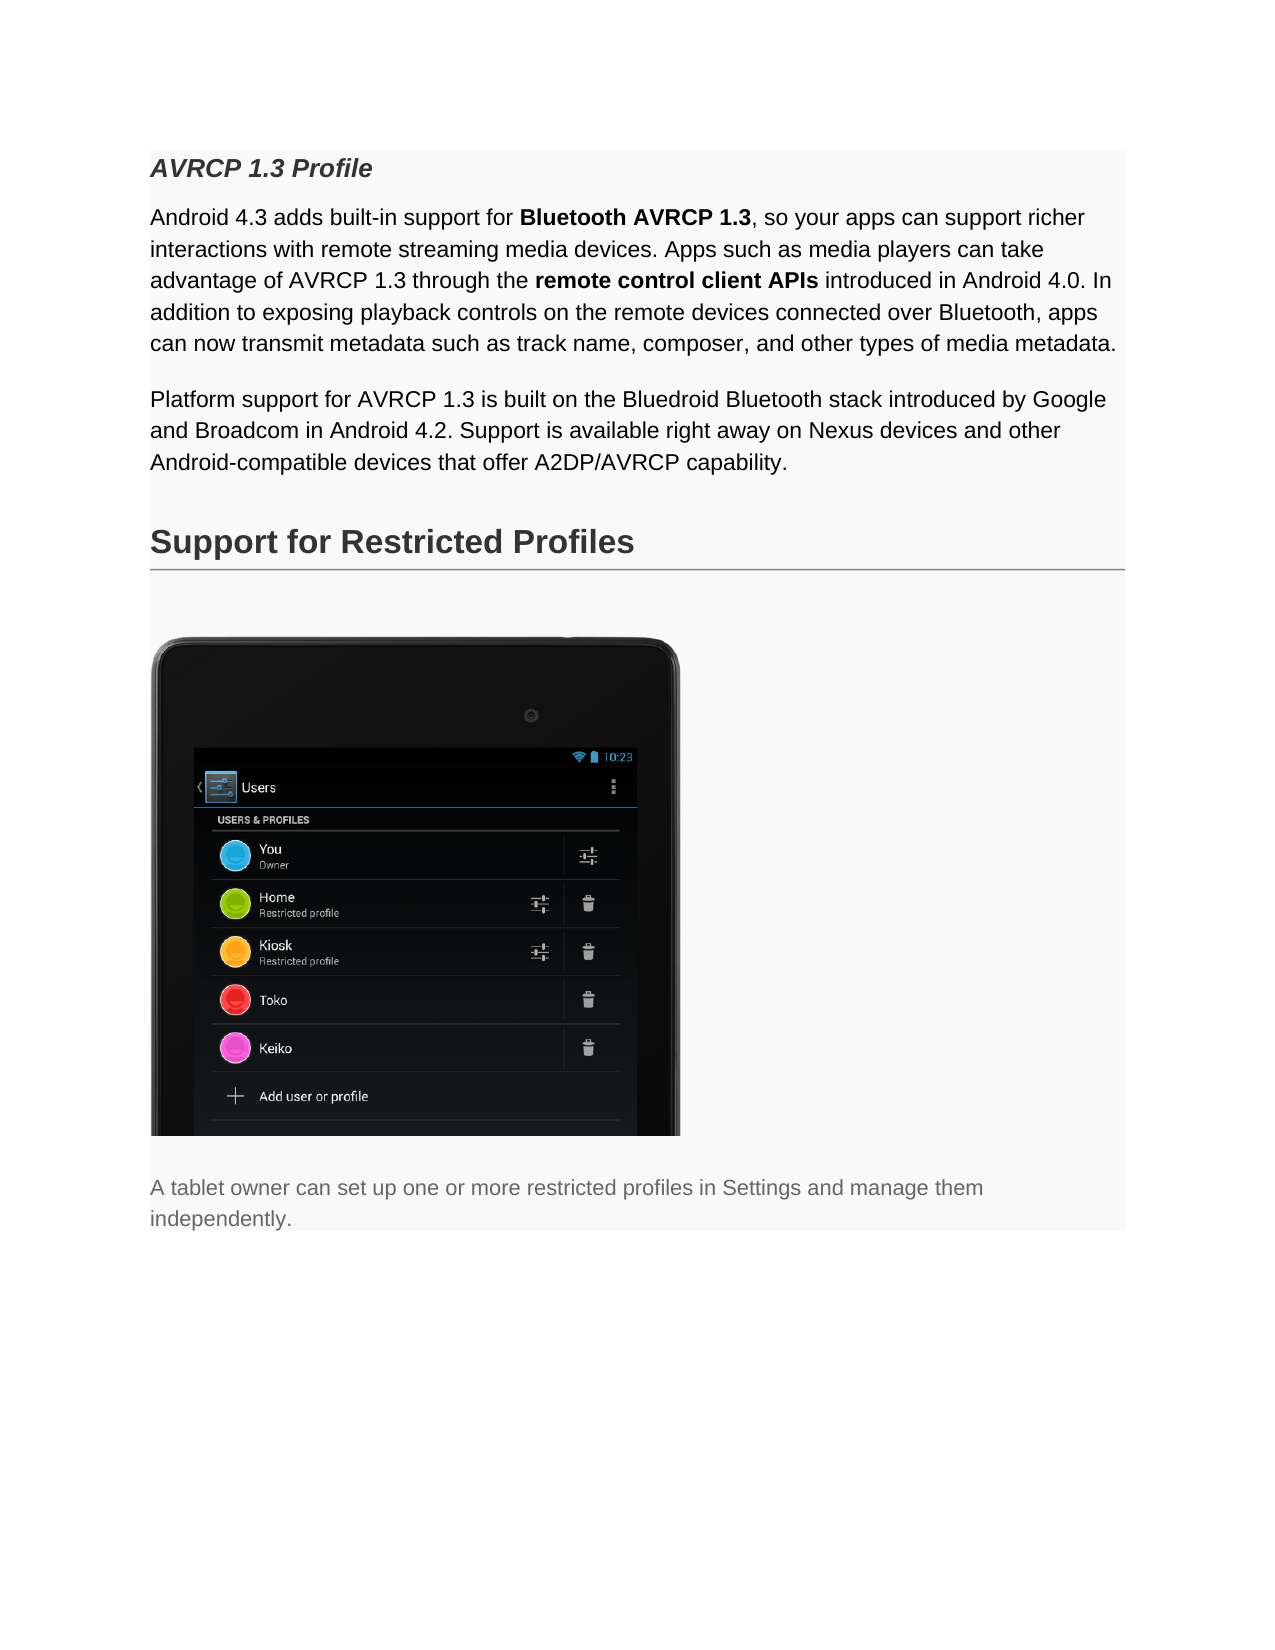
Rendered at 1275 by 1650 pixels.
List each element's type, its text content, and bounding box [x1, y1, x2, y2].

subtitle Support for Restricted Profiles [150, 508, 1125, 561]
picture [150, 636, 681, 1136]
subtitle AVRCP 1.3 Profile [150, 150, 1125, 183]
text Platform support for AVRCP 1.3 is built on the Bluedroid Bluetooth stack introduced by Google and Broadcom in Android 4.2. Support is available right away on Nexus devices and other Android-compatible devices that offer A2DP/AVRCP capability. [150, 381, 1125, 475]
text Android 4.3 adds built-in support for Bluetooth AVRCP 1.3, so your apps can support richer interactions with remote streaming media devices. Apps such as media players can take advantage of AVRCP 1.3 through the remote control client APIs introduced in Android 4.0. In addition to exposing playback controls on the remote devices connected over Bluetooth, apps can now transmit metadata such as track name, composer, and other types of media metadata. [150, 199, 1125, 356]
text A tablet owner can set up one or more restricted profiles in Settings and manage them independently. [150, 1169, 1125, 1231]
